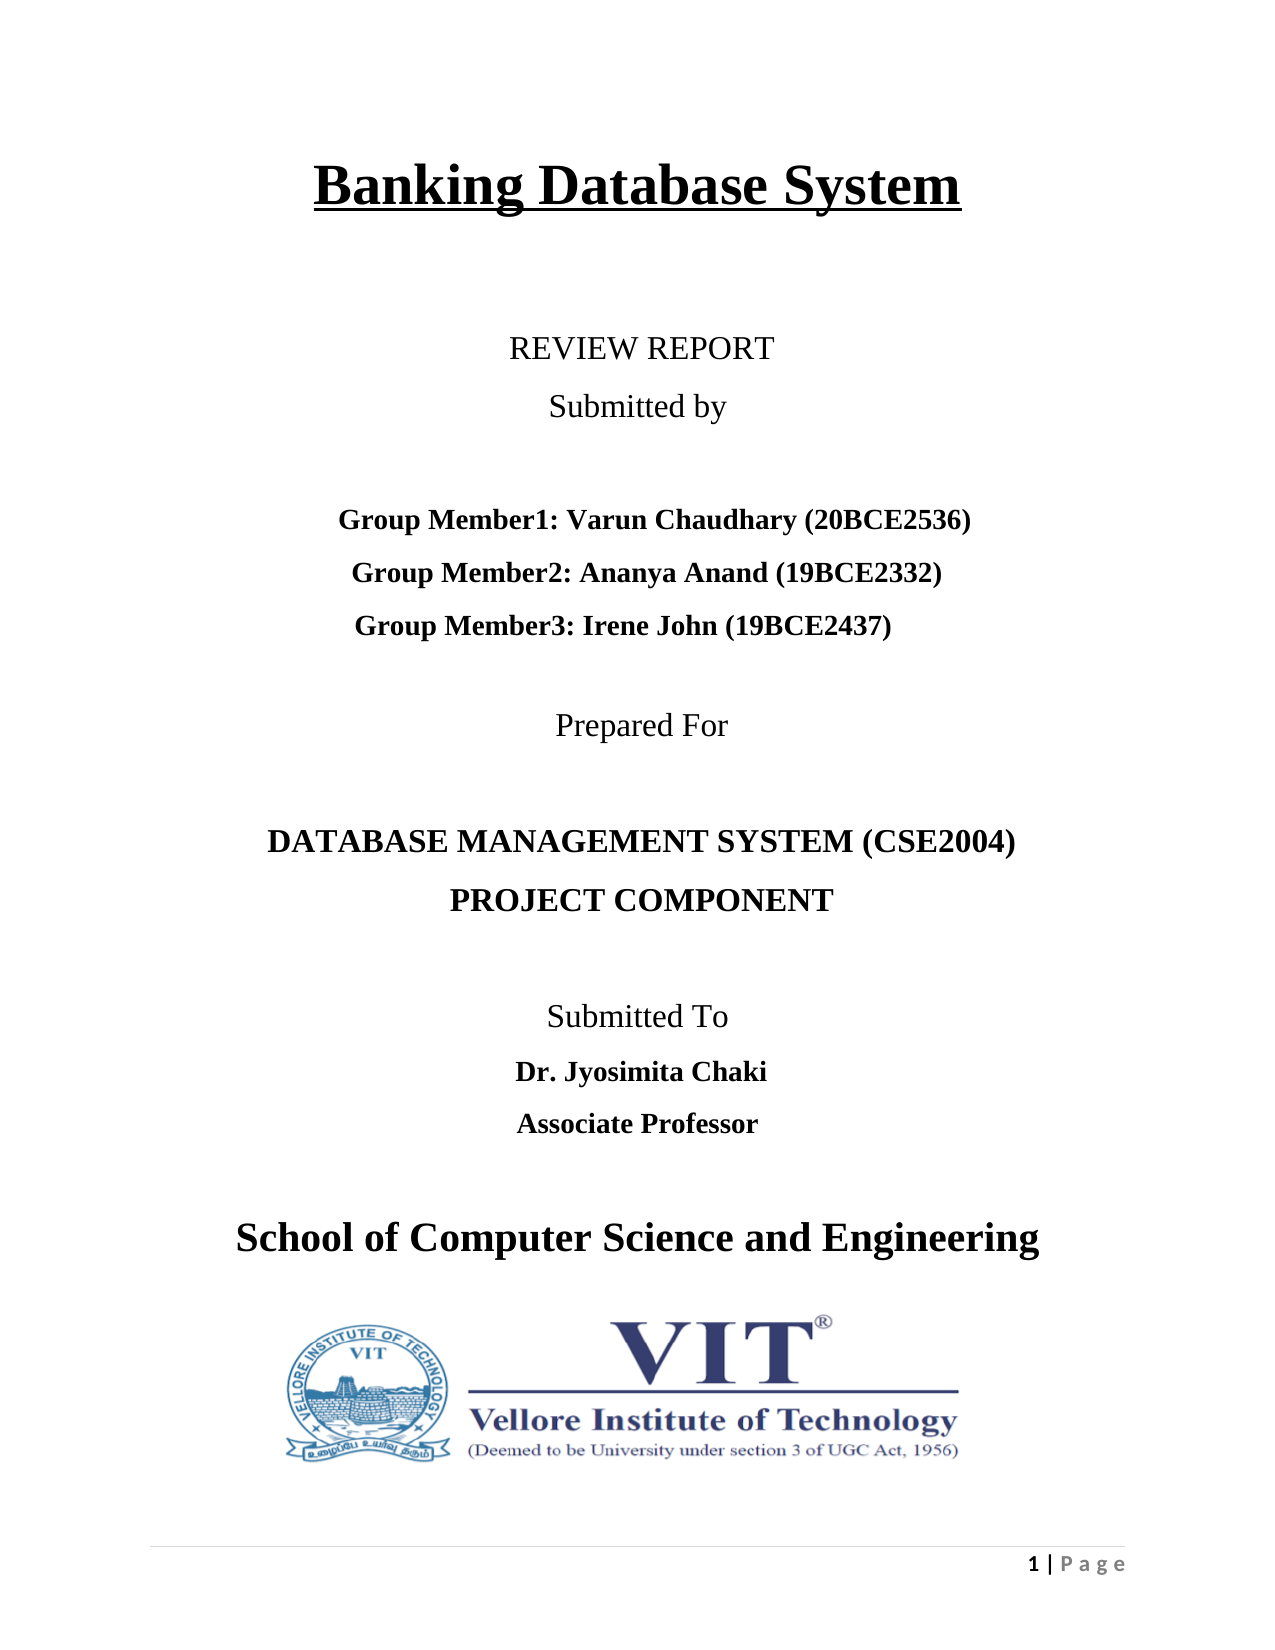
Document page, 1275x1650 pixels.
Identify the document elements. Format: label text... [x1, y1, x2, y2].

text Dr. Jyosimita Chaki [150, 1054, 1125, 1087]
text REVIEW REPORT [150, 328, 1125, 366]
text Prepared For [150, 706, 1125, 744]
picture [223, 1282, 1033, 1489]
text DATABASE MANAGEMENT SYSTEM (CSE2004) [150, 822, 1125, 860]
text School of Computer Science and Engineering [150, 1212, 1125, 1260]
text Banking Database System [150, 150, 1125, 217]
text Associate Professor [150, 1107, 1125, 1140]
text PROJECT COMPONENT [150, 880, 1125, 918]
text Group Member3: Irene John (19BCE2437) [150, 608, 1125, 641]
text Submitted by [150, 386, 1125, 424]
text Submitted To [150, 996, 1125, 1034]
text Group Member1: Varun Chaudhary (20BCE2536) [150, 502, 1125, 536]
text Group Member2: Ananya Anand (19BCE2332) [225, 555, 1125, 588]
